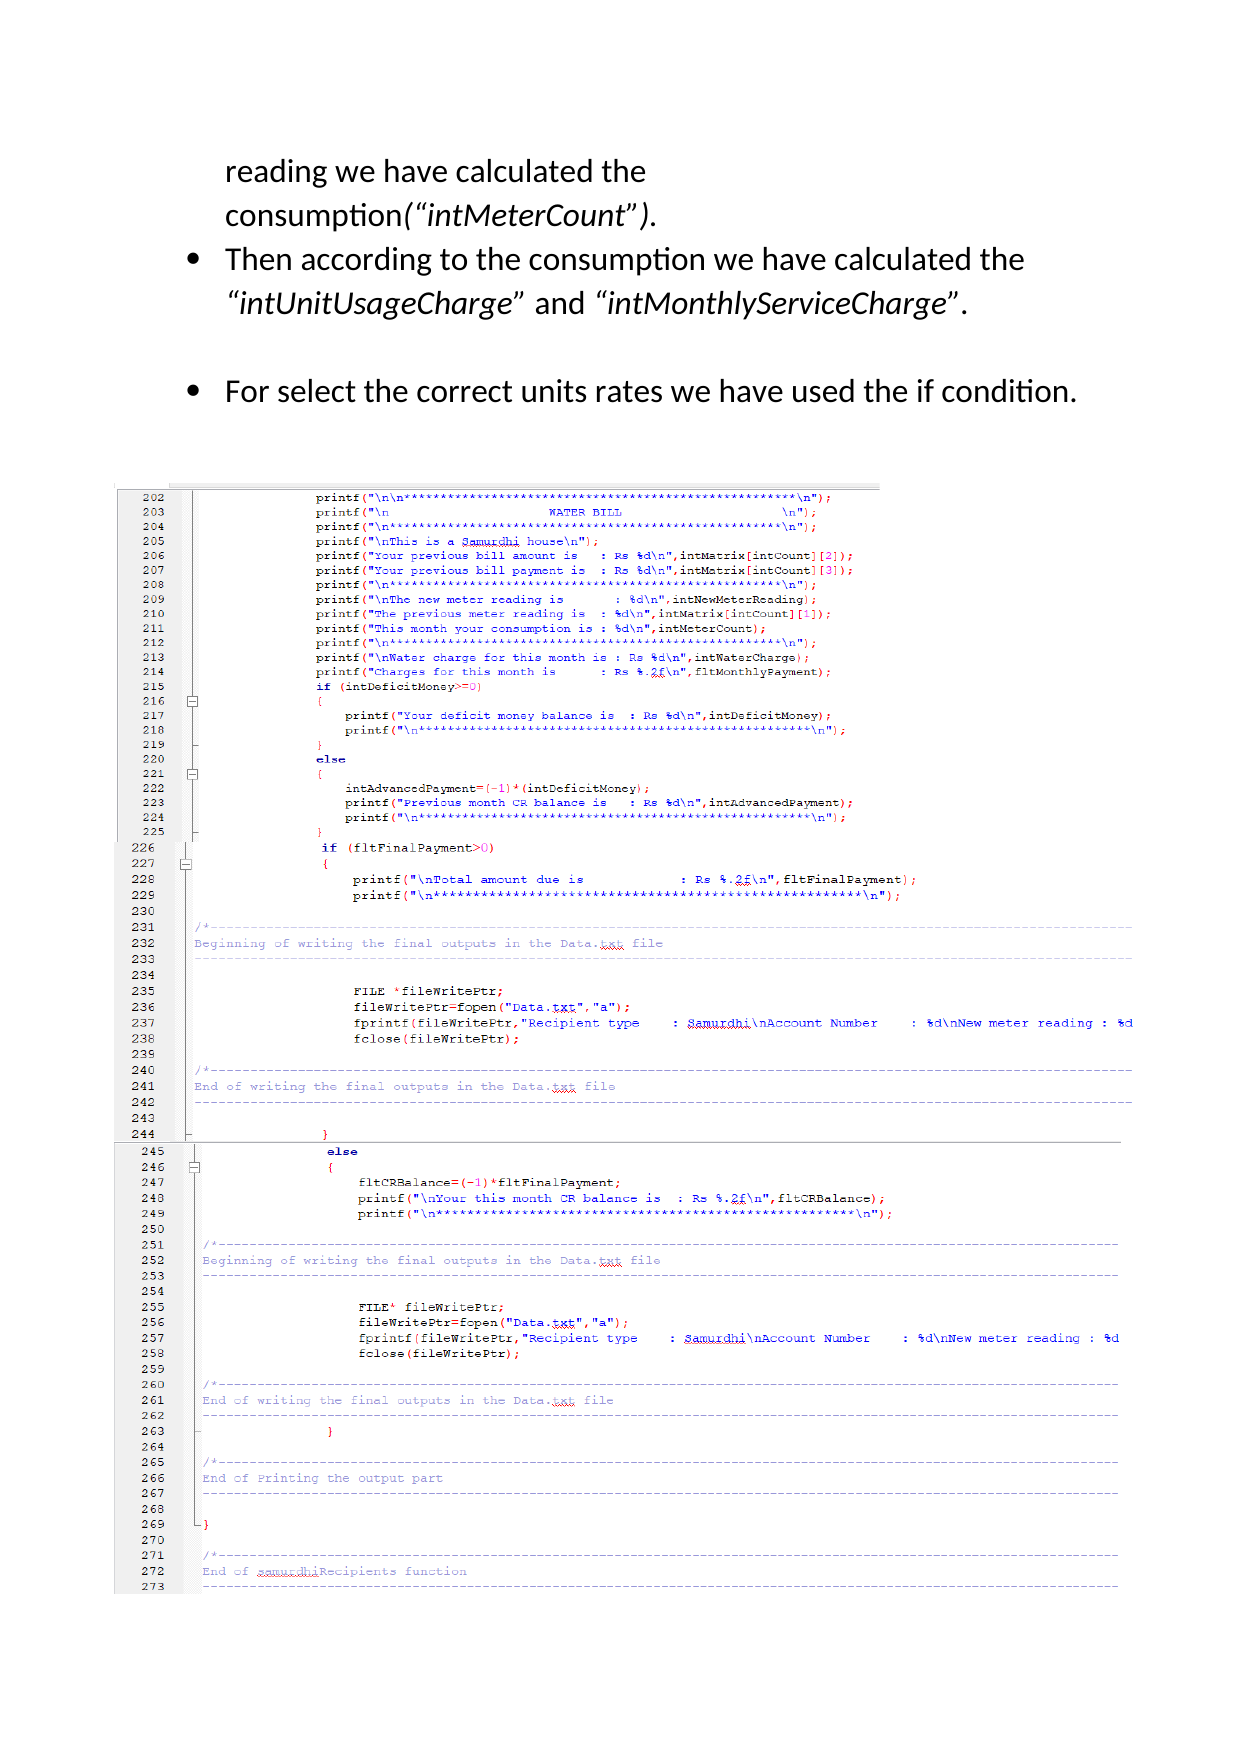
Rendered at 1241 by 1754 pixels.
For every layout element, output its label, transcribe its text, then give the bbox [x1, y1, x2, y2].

picture [112, 483, 1135, 1594]
list Then according to the consumption we have calculated the “intUnitUsageCharge” and “intMonthlyServiceCharge”. [187, 238, 1090, 323]
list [187, 150, 1090, 235]
list For select the correct units rates we have used the if condition. [187, 370, 1090, 411]
